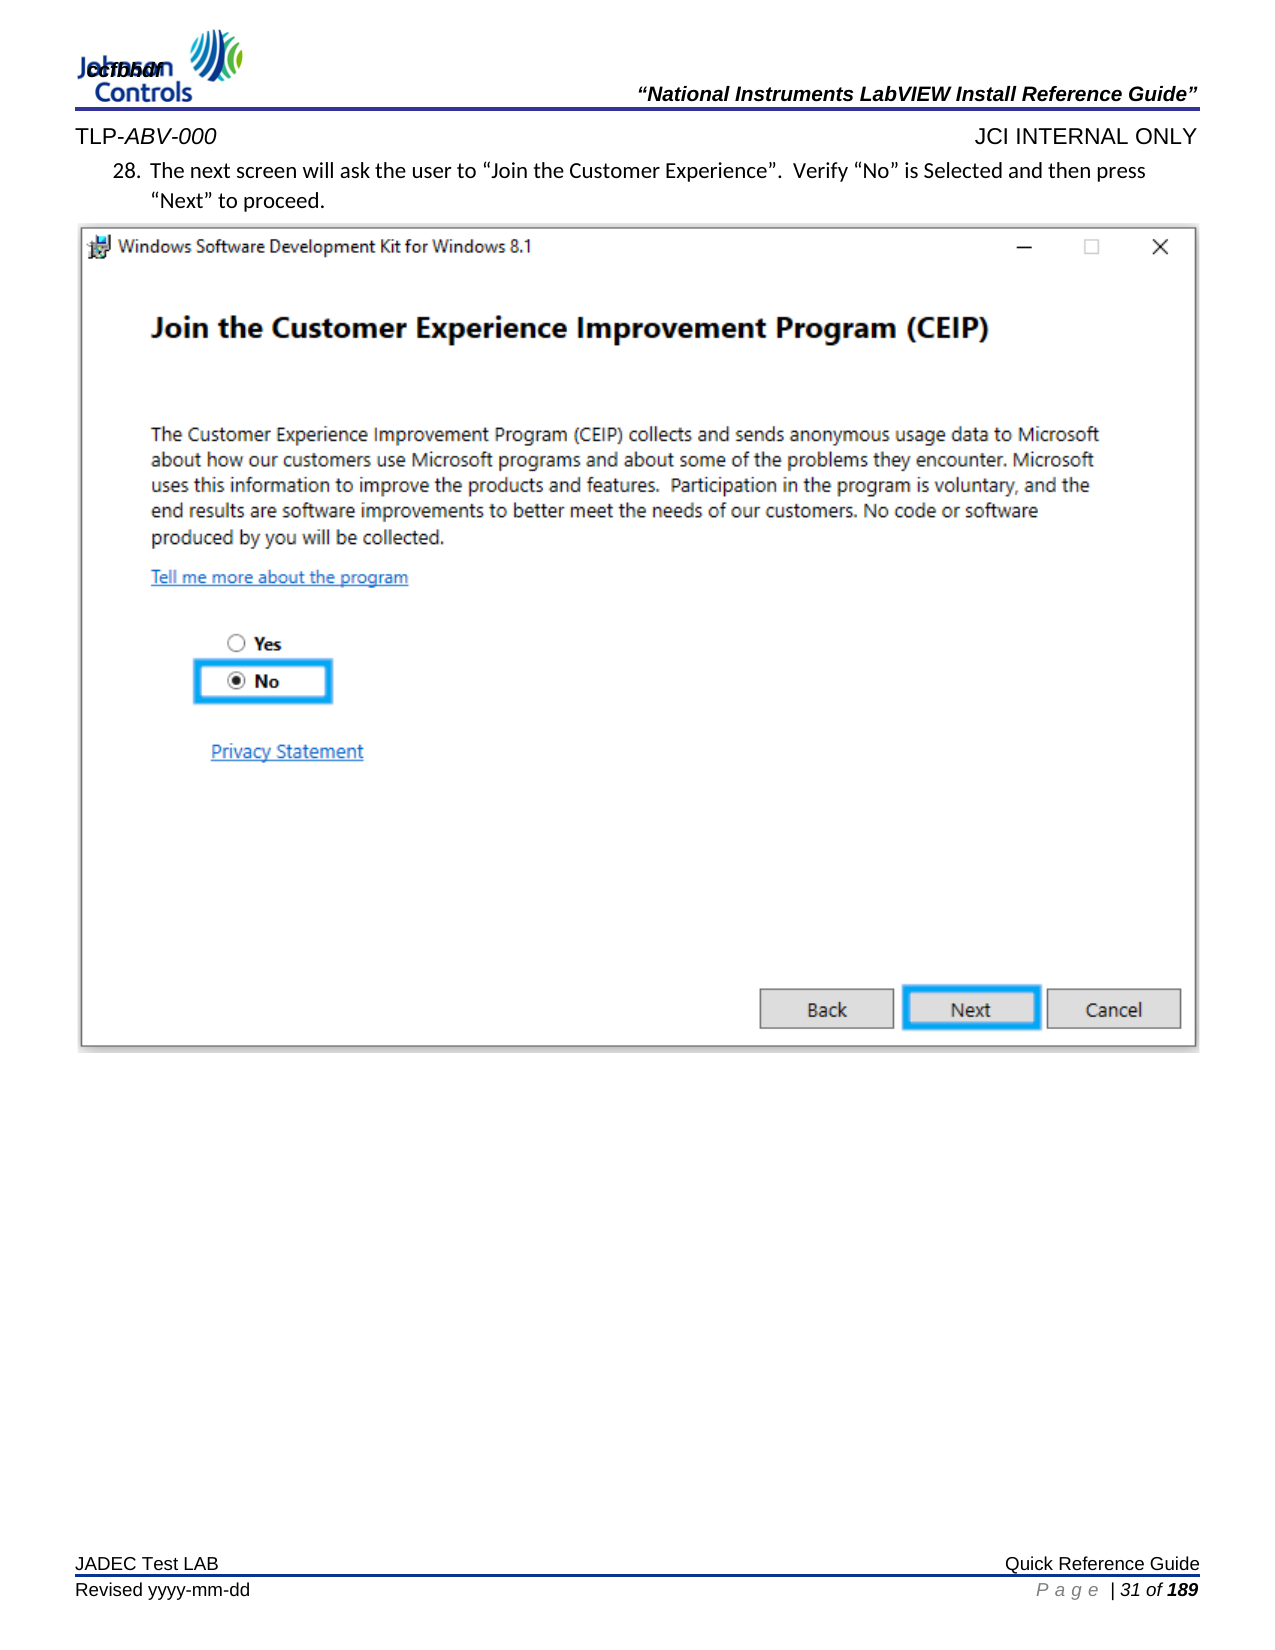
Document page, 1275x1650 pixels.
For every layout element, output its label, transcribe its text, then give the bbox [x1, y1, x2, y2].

list The next screen will ask the user to “Join the Customer Experience”. Verify “No” is Selected and then press “Next” to proceed. [112, 156, 1200, 214]
picture [76, 26, 246, 105]
picture [75, 223, 1200, 1053]
